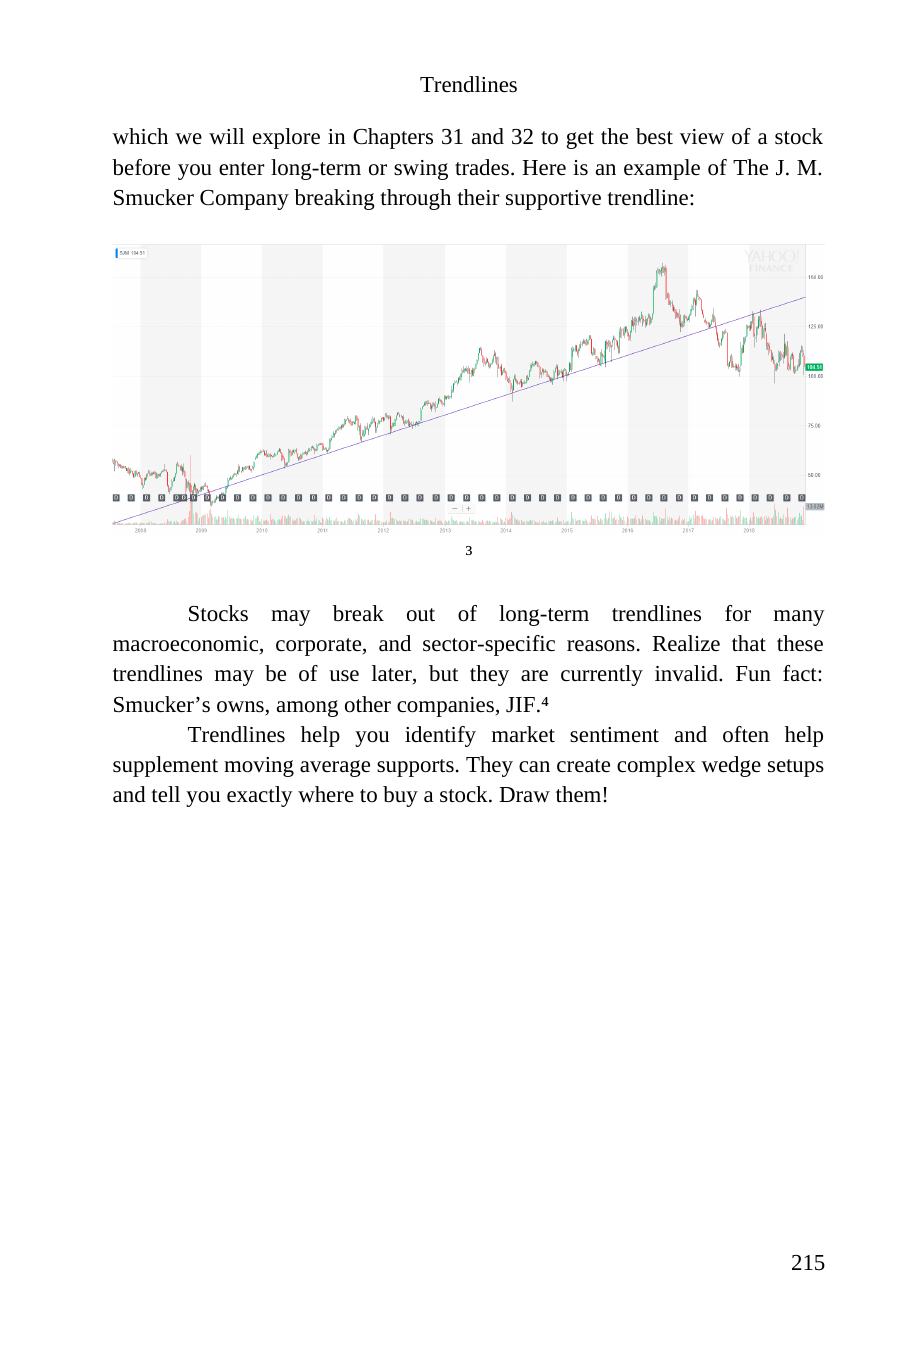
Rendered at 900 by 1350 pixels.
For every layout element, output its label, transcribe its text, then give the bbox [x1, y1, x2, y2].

picture [112, 244, 826, 536]
text Trendlines help you identify market sentiment and often help supplement moving average supports. They can create complex wedge setups and tell you exactly where to buy a stock. Draw them! [112, 721, 825, 808]
text Stocks may break out of long-term trendlines for many macroeconomic, corporate, and sector-specific reasons. Realize that these trendlines may be of use later, but they are currently invalid. Fun fact: Smucker’s owns, among other companies, JIF.⁴ [112, 600, 825, 717]
text ³ [112, 539, 825, 566]
